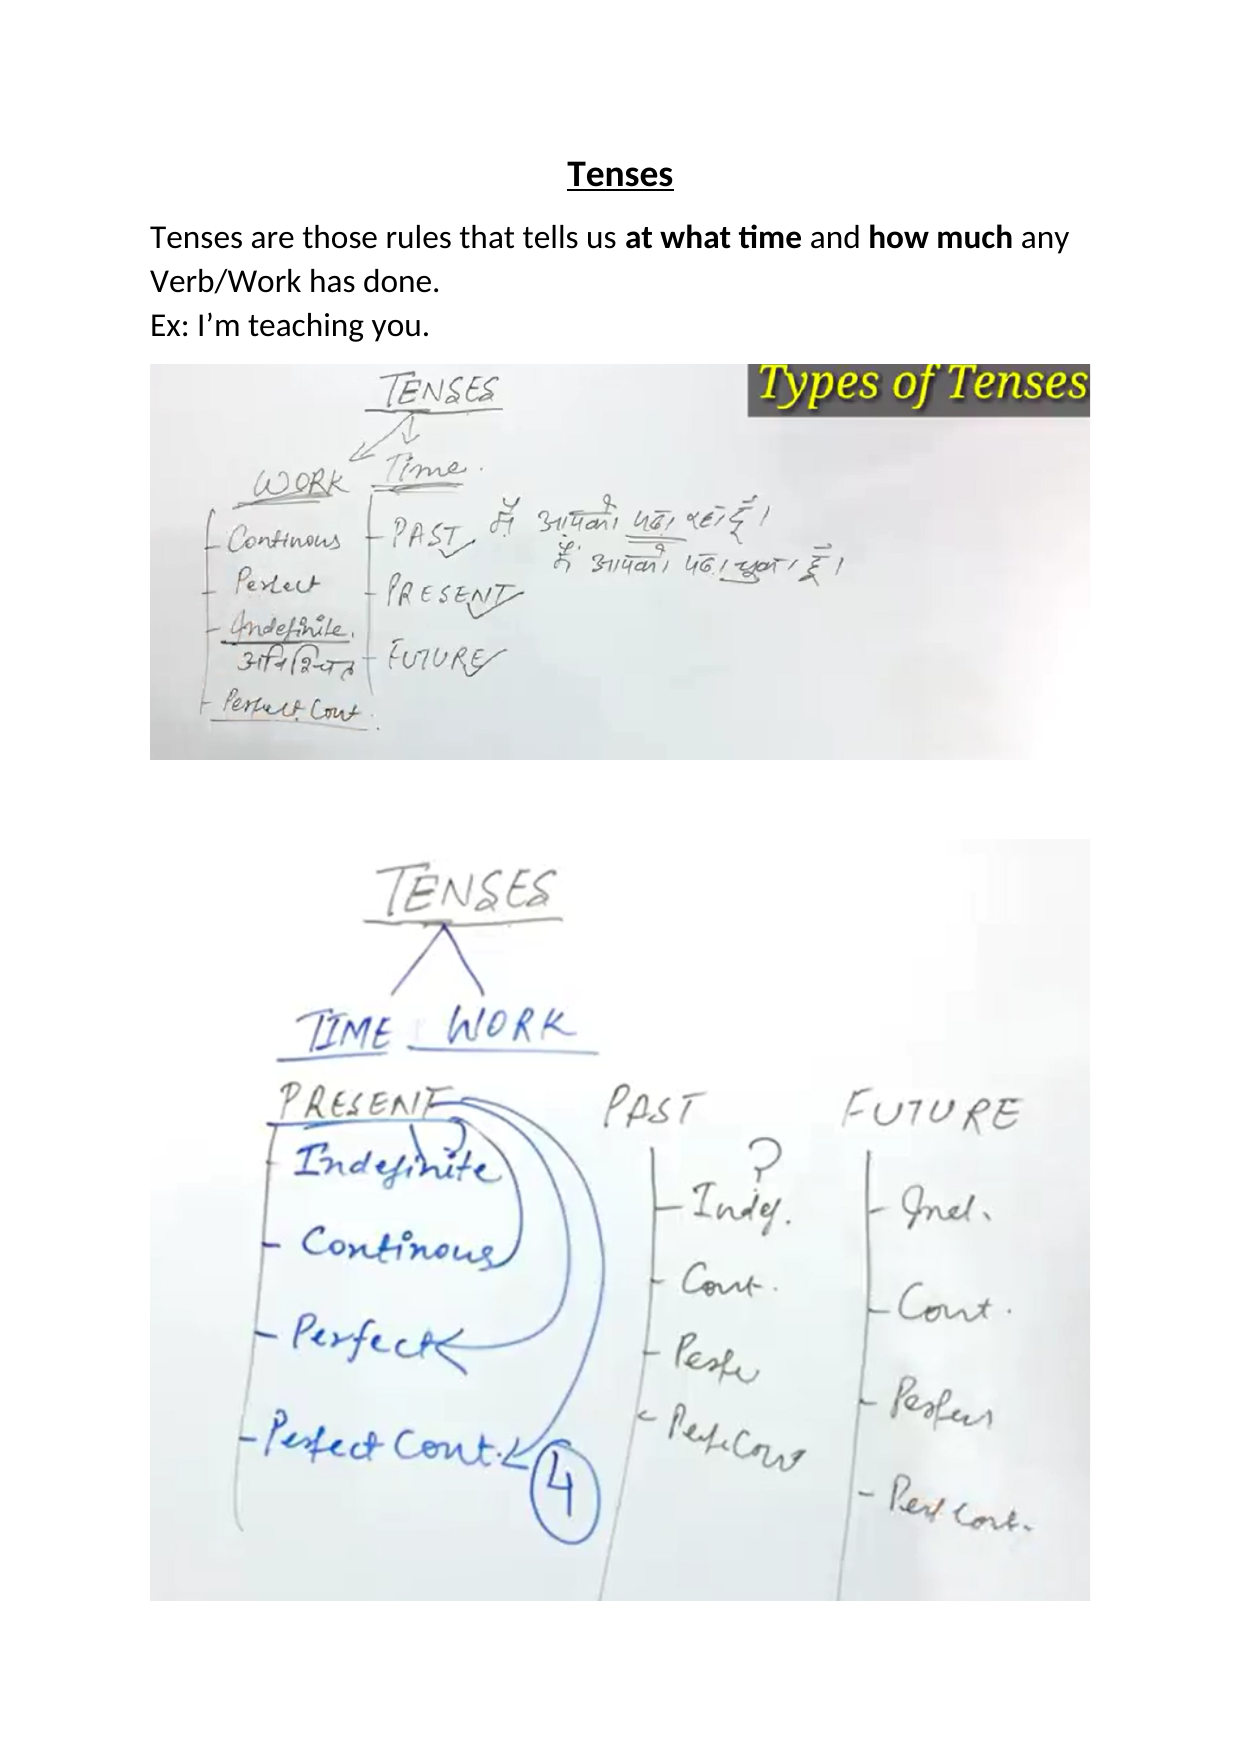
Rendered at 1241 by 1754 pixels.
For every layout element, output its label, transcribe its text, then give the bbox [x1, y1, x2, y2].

text Tenses [150, 150, 1090, 196]
picture [150, 364, 1091, 760]
text Tenses are those rules that tells us at what time and how much any Verb/Work has done. Ex: I’m teaching you. [150, 216, 1090, 345]
picture [150, 839, 1091, 1601]
